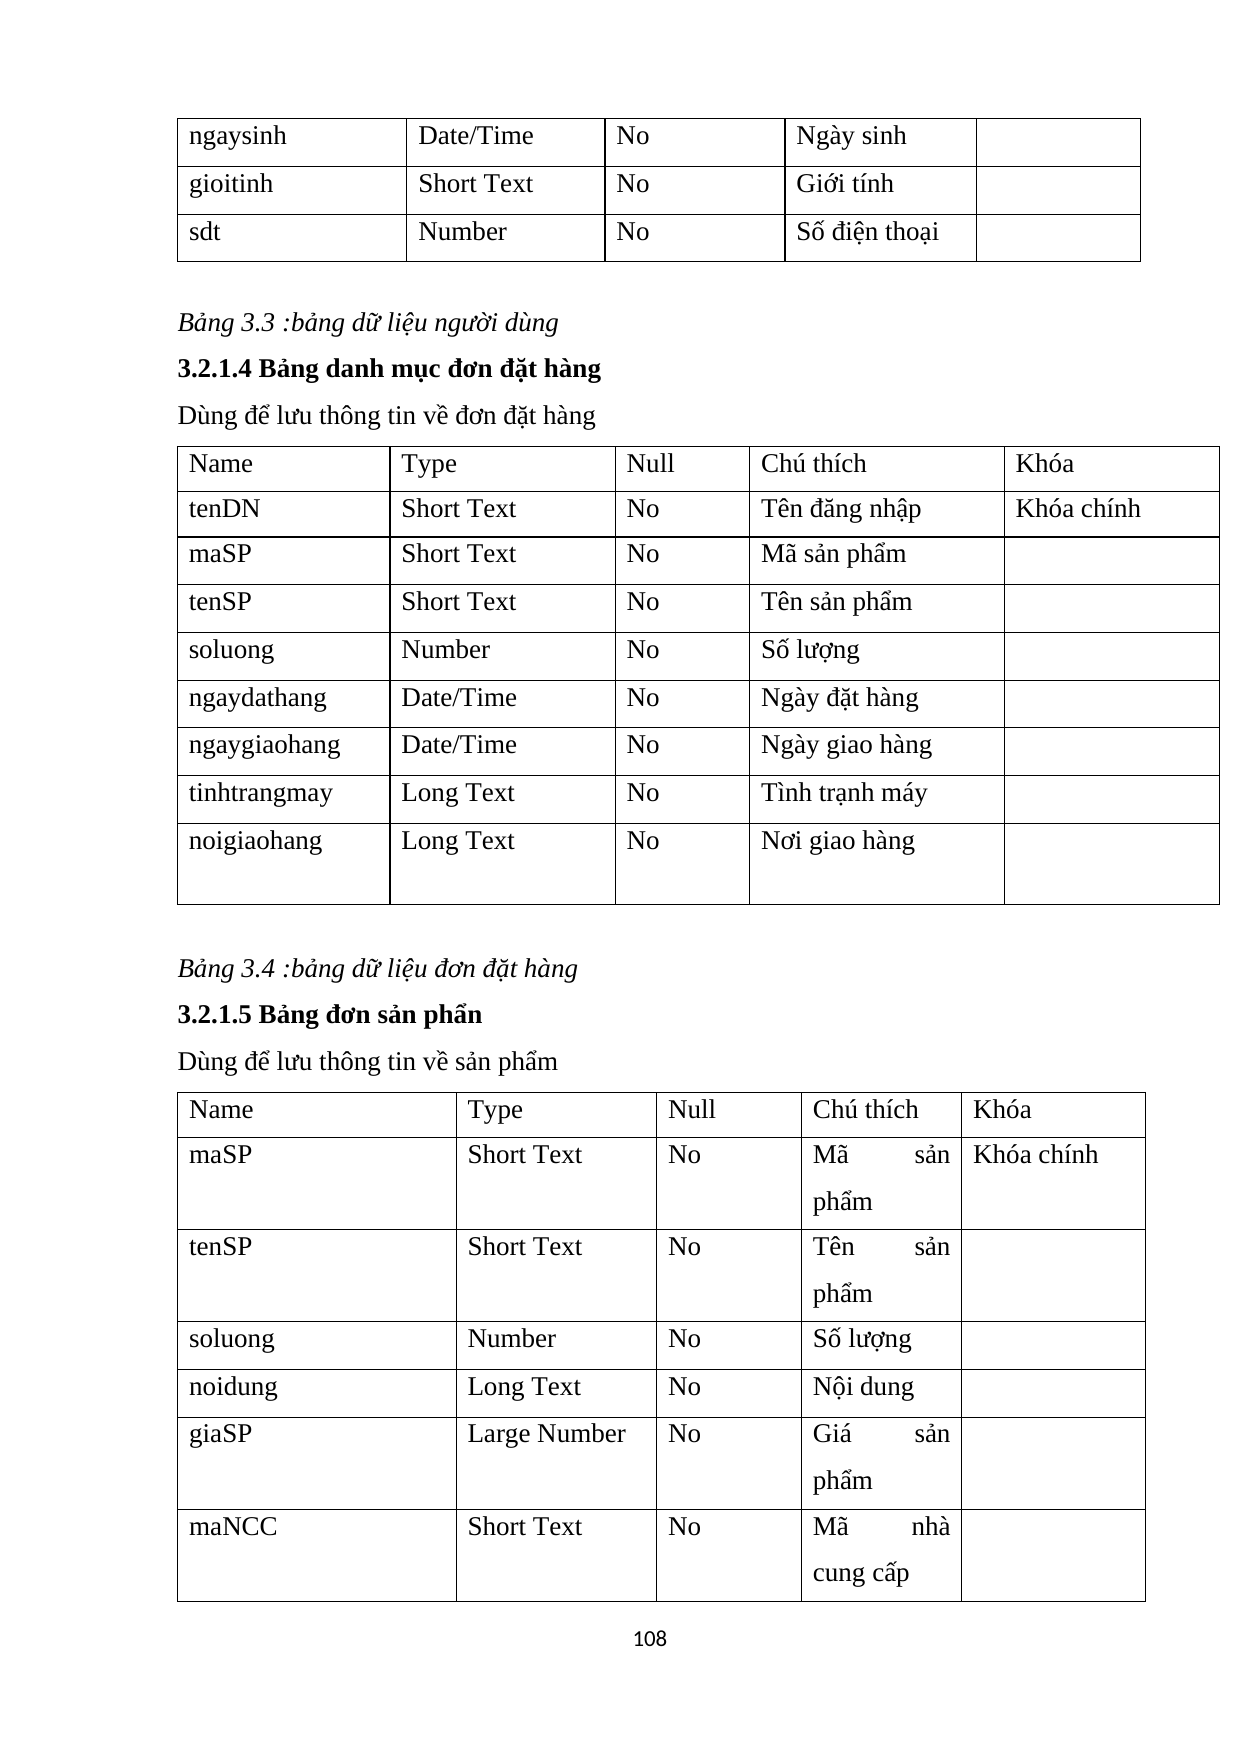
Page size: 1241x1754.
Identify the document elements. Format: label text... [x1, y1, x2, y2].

table_cell gioitinh [178, 167, 406, 213]
table_cell tinhtrangmay [178, 776, 389, 823]
table_cell Short Text [457, 1138, 656, 1229]
table_cell Short Text [457, 1230, 656, 1321]
table_cell Tên sản phẩm [750, 585, 1004, 632]
table_header Chú thích [802, 1093, 961, 1137]
table_cell [977, 119, 1140, 166]
table_cell Nội dung [802, 1370, 961, 1417]
table_cell maNCC [178, 1510, 456, 1601]
table_cell Tên đăng nhập [750, 492, 1004, 536]
table_cell Mã nhà cung cấp [802, 1510, 961, 1601]
table_cell [962, 1230, 1145, 1321]
table_cell No [616, 776, 749, 823]
table_cell ngaygiaohang [178, 728, 389, 775]
table_header Name [178, 447, 389, 491]
table_cell Khóa chính [1005, 492, 1219, 536]
table_cell noidung [178, 1370, 456, 1417]
table_cell [1005, 776, 1219, 823]
table_cell Short Text [457, 1510, 656, 1601]
table_header Name [178, 1093, 456, 1137]
table_cell Long Text [457, 1370, 656, 1417]
table_cell Giá sản phẩm [802, 1418, 961, 1508]
table_header Null [616, 447, 749, 491]
table_header Khóa [962, 1093, 1145, 1137]
table_cell tenDN [178, 492, 389, 536]
table_cell ngaysinh [178, 119, 406, 166]
table_cell Large Number [457, 1418, 656, 1508]
table_cell sdt [178, 215, 406, 261]
table_cell Short Text [391, 492, 615, 536]
table_cell Date/Time [391, 681, 615, 727]
table_cell ngaydathang [178, 681, 389, 727]
table_cell No [616, 824, 749, 904]
table_cell Number [407, 215, 604, 261]
table_cell No [606, 167, 784, 213]
table_cell Number [457, 1322, 656, 1369]
table_cell [977, 215, 1140, 261]
table_cell [1005, 728, 1219, 775]
table_cell [962, 1322, 1145, 1369]
table_cell No [657, 1322, 801, 1369]
table_cell Long Text [391, 776, 615, 823]
table_cell [1005, 681, 1219, 727]
table_cell No [657, 1138, 801, 1229]
table_cell soluong [178, 1322, 456, 1369]
table_cell Number [391, 633, 615, 679]
table_cell Tên sản phẩm [802, 1230, 961, 1321]
table_cell [977, 167, 1140, 213]
subtitle 3.2.1.5 Bảng đơn sản phẩn [177, 998, 1122, 1030]
table_cell [1005, 585, 1219, 632]
text Bảng 3.3 :bảng dữ liệu người dùng [177, 306, 1122, 337]
table_cell No [606, 119, 784, 166]
table_cell No [657, 1418, 801, 1508]
table_cell Short Text [407, 167, 604, 213]
table_cell tenSP [178, 1230, 456, 1321]
text Bảng 3.4 :bảng dữ liệu đơn đặt hàng [177, 952, 1122, 983]
table_cell [1005, 633, 1219, 679]
table_cell Tình trạnh máy [750, 776, 1004, 823]
table_cell Số lượng [750, 633, 1004, 679]
table_cell noigiaohang [178, 824, 389, 904]
table_cell No [616, 538, 749, 584]
table_cell No [606, 215, 784, 261]
table_cell Mã sản phẩm [750, 538, 1004, 584]
table_cell maSP [178, 1138, 456, 1229]
table_cell No [616, 633, 749, 679]
table_cell giaSP [178, 1418, 456, 1508]
table_cell No [657, 1510, 801, 1601]
table_cell No [616, 728, 749, 775]
table_cell [1005, 538, 1219, 584]
table_cell [962, 1370, 1145, 1417]
table_cell Ngày sinh [786, 119, 976, 166]
table_cell Khóa chính [962, 1138, 1145, 1229]
text Dùng để lưu thông tin về sản phẩm [177, 1045, 1122, 1076]
table_cell tenSP [178, 585, 389, 632]
text Dùng để lưu thông tin về đơn đặt hàng [177, 399, 1122, 430]
table_header Chú thích [750, 447, 1004, 491]
table_header Khóa [1005, 447, 1219, 491]
subtitle 3.2.1.4 Bảng danh mục đơn đặt hàng [177, 352, 1122, 384]
table_cell No [657, 1230, 801, 1321]
table_cell Số lượng [802, 1322, 961, 1369]
table_cell No [616, 585, 749, 632]
table_cell maSP [178, 538, 389, 584]
table_cell Long Text [391, 824, 615, 904]
table_cell No [616, 681, 749, 727]
table_cell Date/Time [391, 728, 615, 775]
table_cell Nơi giao hàng [750, 824, 1004, 904]
table_cell No [657, 1370, 801, 1417]
table_cell Short Text [391, 538, 615, 584]
table_cell No [616, 492, 749, 536]
table_cell soluong [178, 633, 389, 679]
table_header Null [657, 1093, 801, 1137]
table_header Type [457, 1093, 656, 1137]
table_cell Ngày giao hàng [750, 728, 1004, 775]
table_cell Mã sản phẩm [802, 1138, 961, 1229]
table_cell Giới tính [786, 167, 976, 213]
table_cell [962, 1510, 1145, 1601]
table_cell [962, 1418, 1145, 1508]
table_cell Date/Time [407, 119, 604, 166]
table_header Type [391, 447, 615, 491]
table_cell Short Text [391, 585, 615, 632]
table_cell Ngày đặt hàng [750, 681, 1004, 727]
table_cell Số điện thoại [786, 215, 976, 261]
table_cell [1005, 824, 1219, 904]
